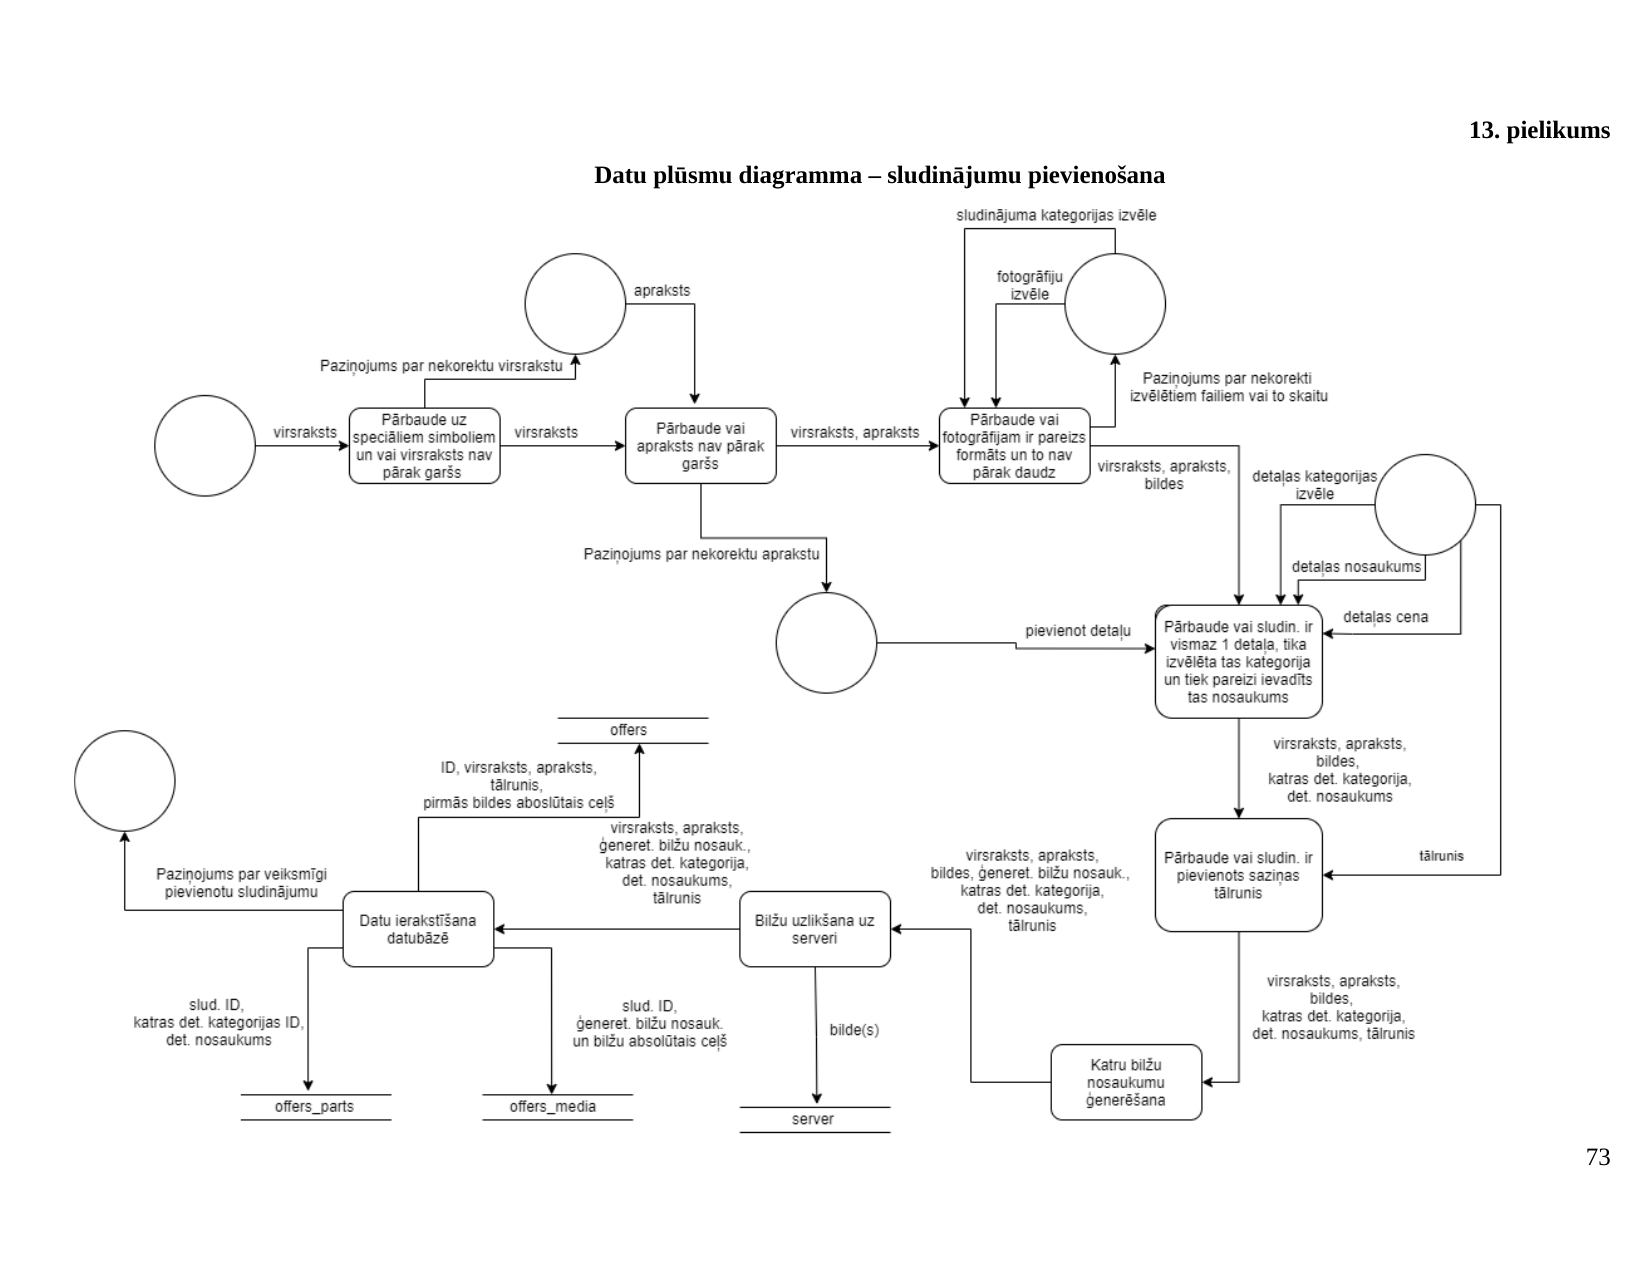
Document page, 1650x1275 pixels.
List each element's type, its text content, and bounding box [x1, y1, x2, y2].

subtitle 13. pielikums [74, 115, 1610, 144]
text Datu plūsmu diagramma – sludinājumu pievienošana [74, 160, 1610, 189]
picture [74, 203, 1513, 1137]
